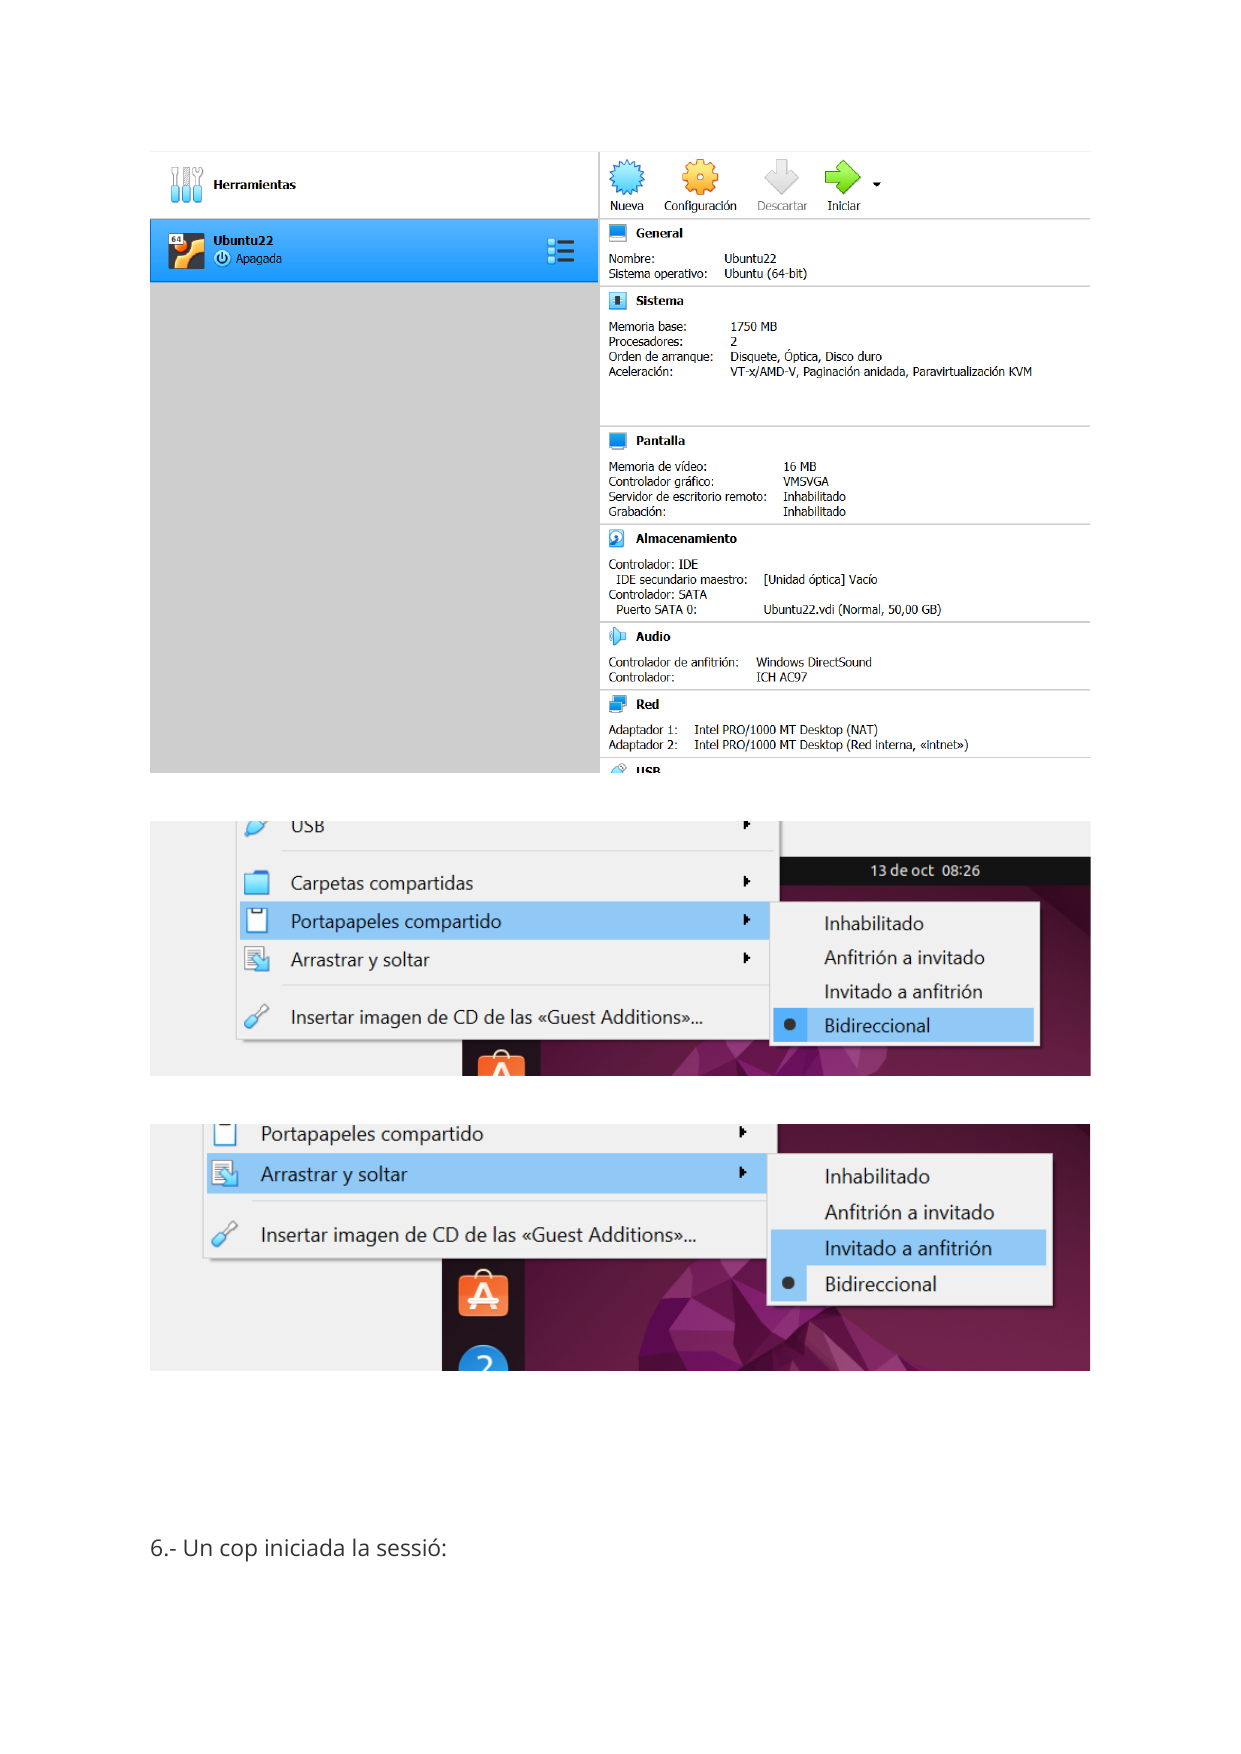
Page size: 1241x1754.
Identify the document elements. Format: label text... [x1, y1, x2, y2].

picture [150, 150, 1091, 773]
picture [150, 821, 1091, 1076]
picture [150, 1124, 1091, 1371]
text 6.- Un cop iniciada la sessió: [150, 1532, 1090, 1563]
